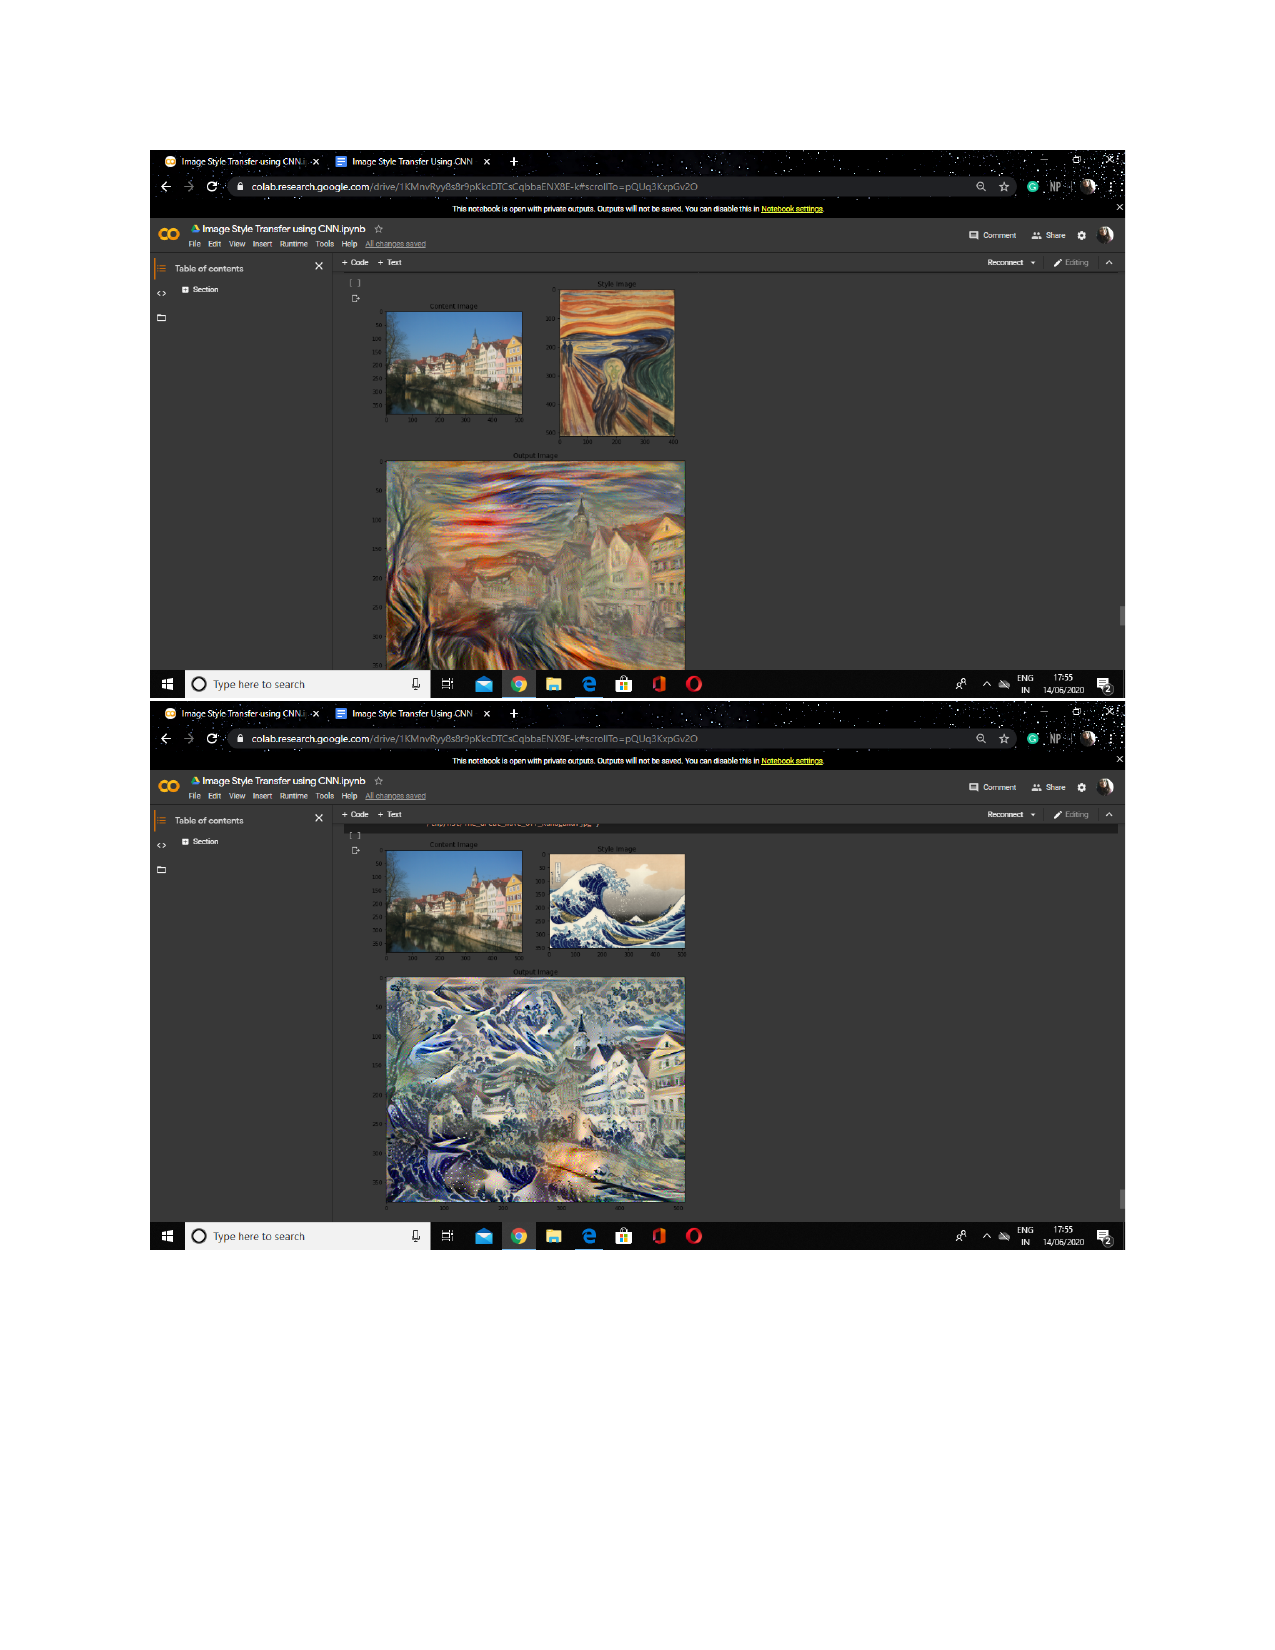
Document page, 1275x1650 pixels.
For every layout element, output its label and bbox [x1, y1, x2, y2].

picture [150, 701, 1125, 1250]
picture [150, 150, 1125, 698]
